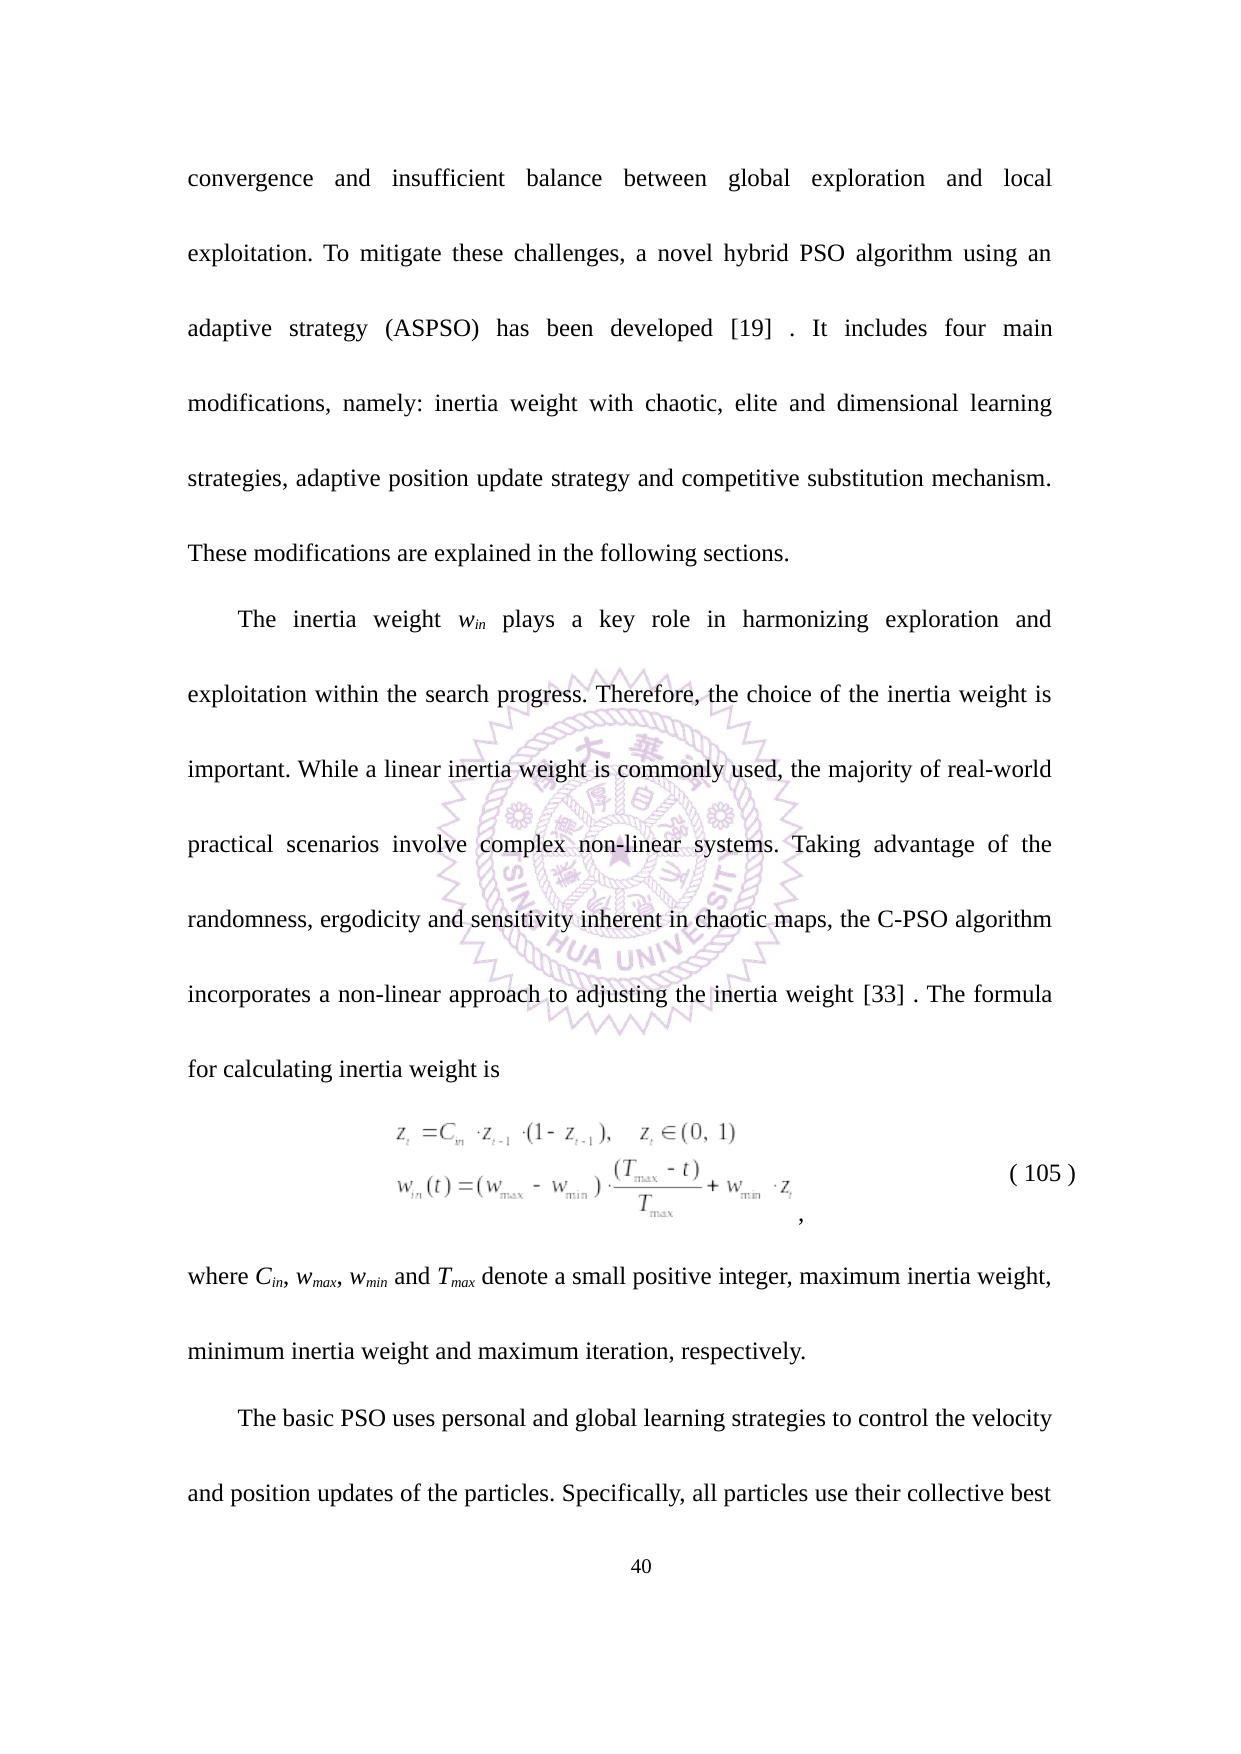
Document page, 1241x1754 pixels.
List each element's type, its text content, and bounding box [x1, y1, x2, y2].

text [187, 1398, 1053, 1511]
text where Cin, wmax, wmin and Tmax denote a small positive integer, maximum inertia weight, minimum inertia weight and maximum iteration, respectively. [187, 1257, 1053, 1369]
table_header ( 105 ) [998, 1116, 1087, 1257]
text The inertia weight win plays a key role in harmonizing exploration and exploitation within the search progress. Therefore, the choice of the inertia weight is important. While a linear inertia weight is commonly used, the majority of real-world practical scenarios involve complex non-linear systems. Taking advantage of the randomness, ergodicity and sensitivity inherent in chaotic maps, the C-PSO algorithm incorporates a non-linear approach to adjusting the inertia weight [33] . The formula for calculating inertia weight is [187, 600, 1053, 1087]
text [187, 158, 1053, 571]
table_header , [199, 1116, 998, 1257]
